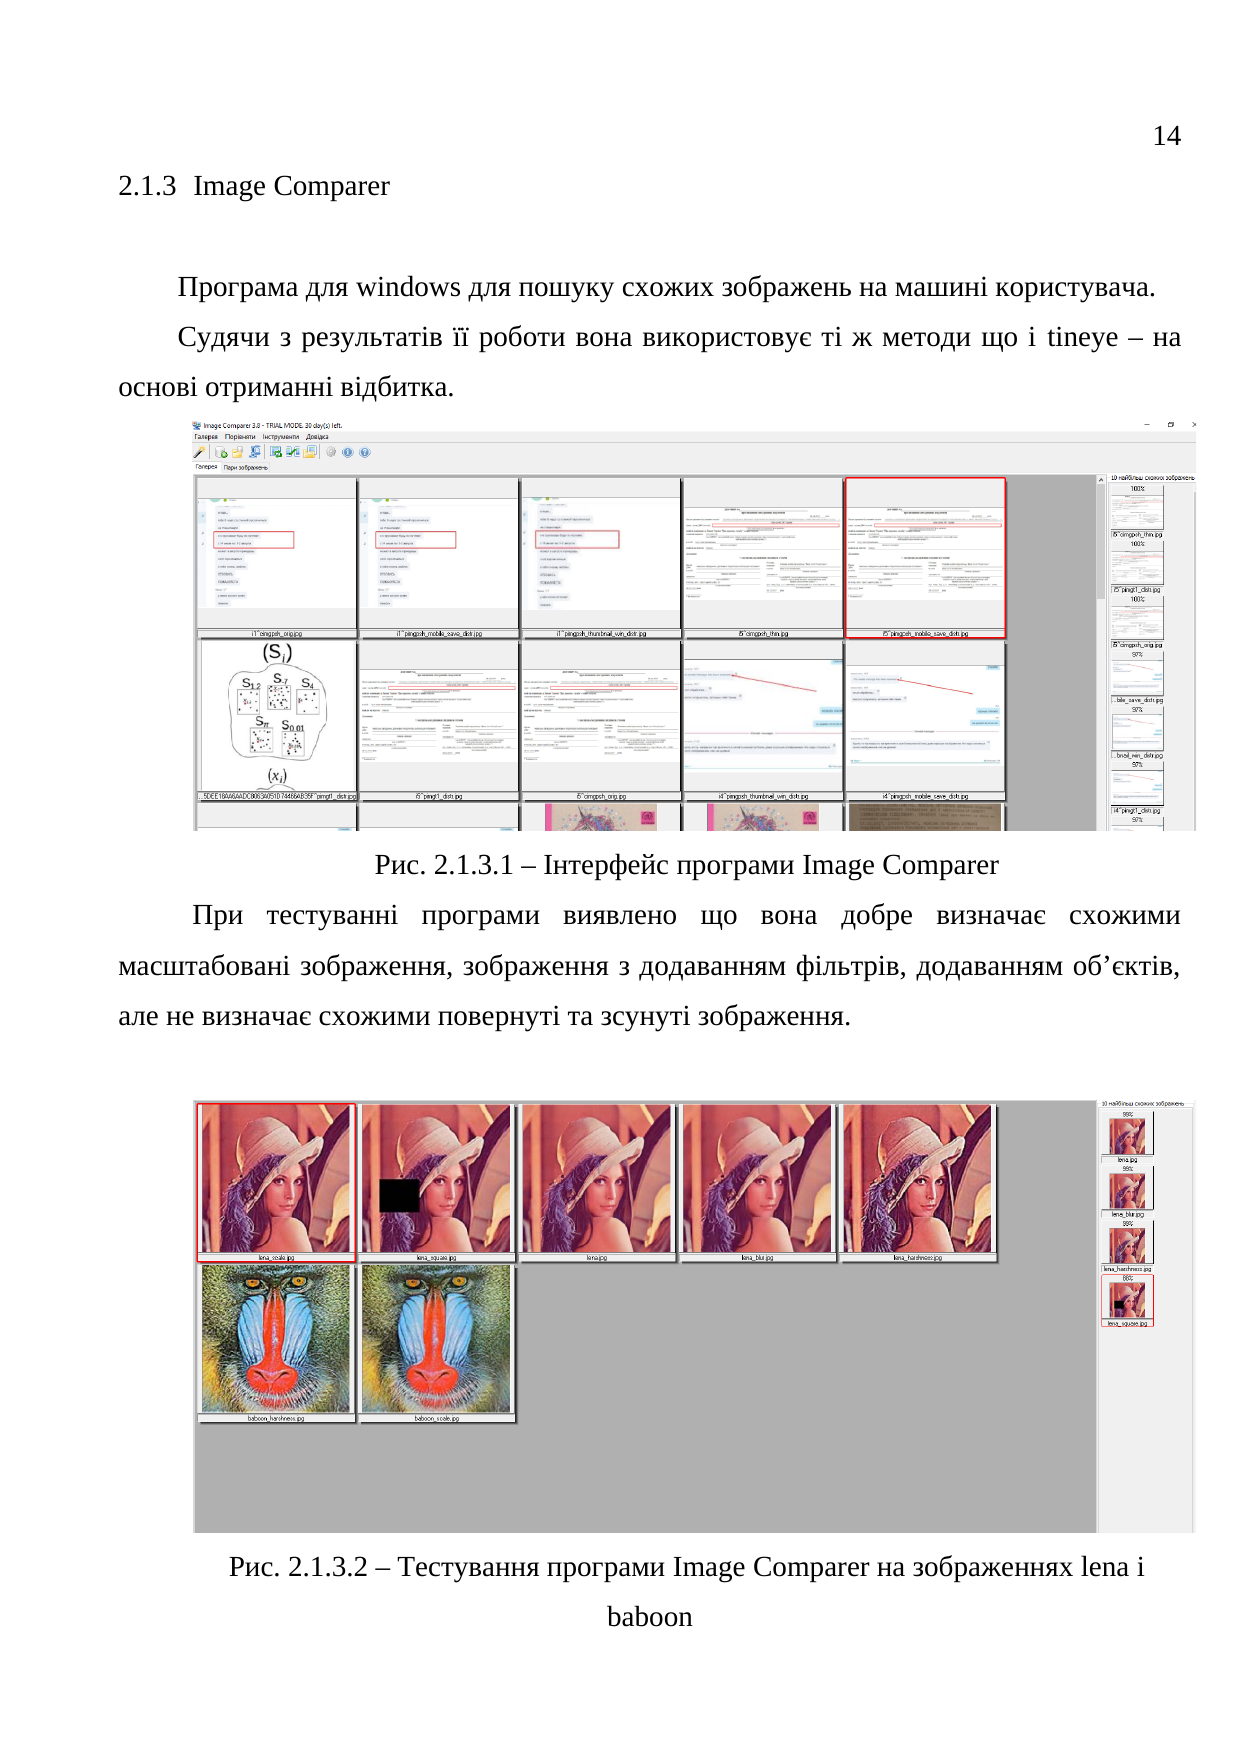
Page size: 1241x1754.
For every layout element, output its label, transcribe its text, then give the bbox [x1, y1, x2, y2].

picture [192, 420, 1197, 831]
text Програма для windows для пошуку схожих зображень на машині користувача. [118, 269, 1181, 302]
subtitle Image Comparer [118, 168, 1181, 202]
text При тестуванні програми виявлено що вона добре визначає схожими масштабовані зображення, зображення з додаванням фільтрів, додаванням об’єктів, але не визначає схожими повернуті та зсунуті зображення. [118, 897, 1181, 1031]
text Судячи з результатів її роботи вона використовує ті ж методи що і tineye – на основі отриманні відбитка. [118, 319, 1181, 403]
picture [192, 1098, 1197, 1533]
text Рис. 2.1.3.1 – Інтерфейс програми Image Comparer [118, 847, 1181, 881]
text Рис. 2.1.3.2 – Тестування програми Image Comparer на зображеннях lena і baboon [118, 1549, 1181, 1633]
